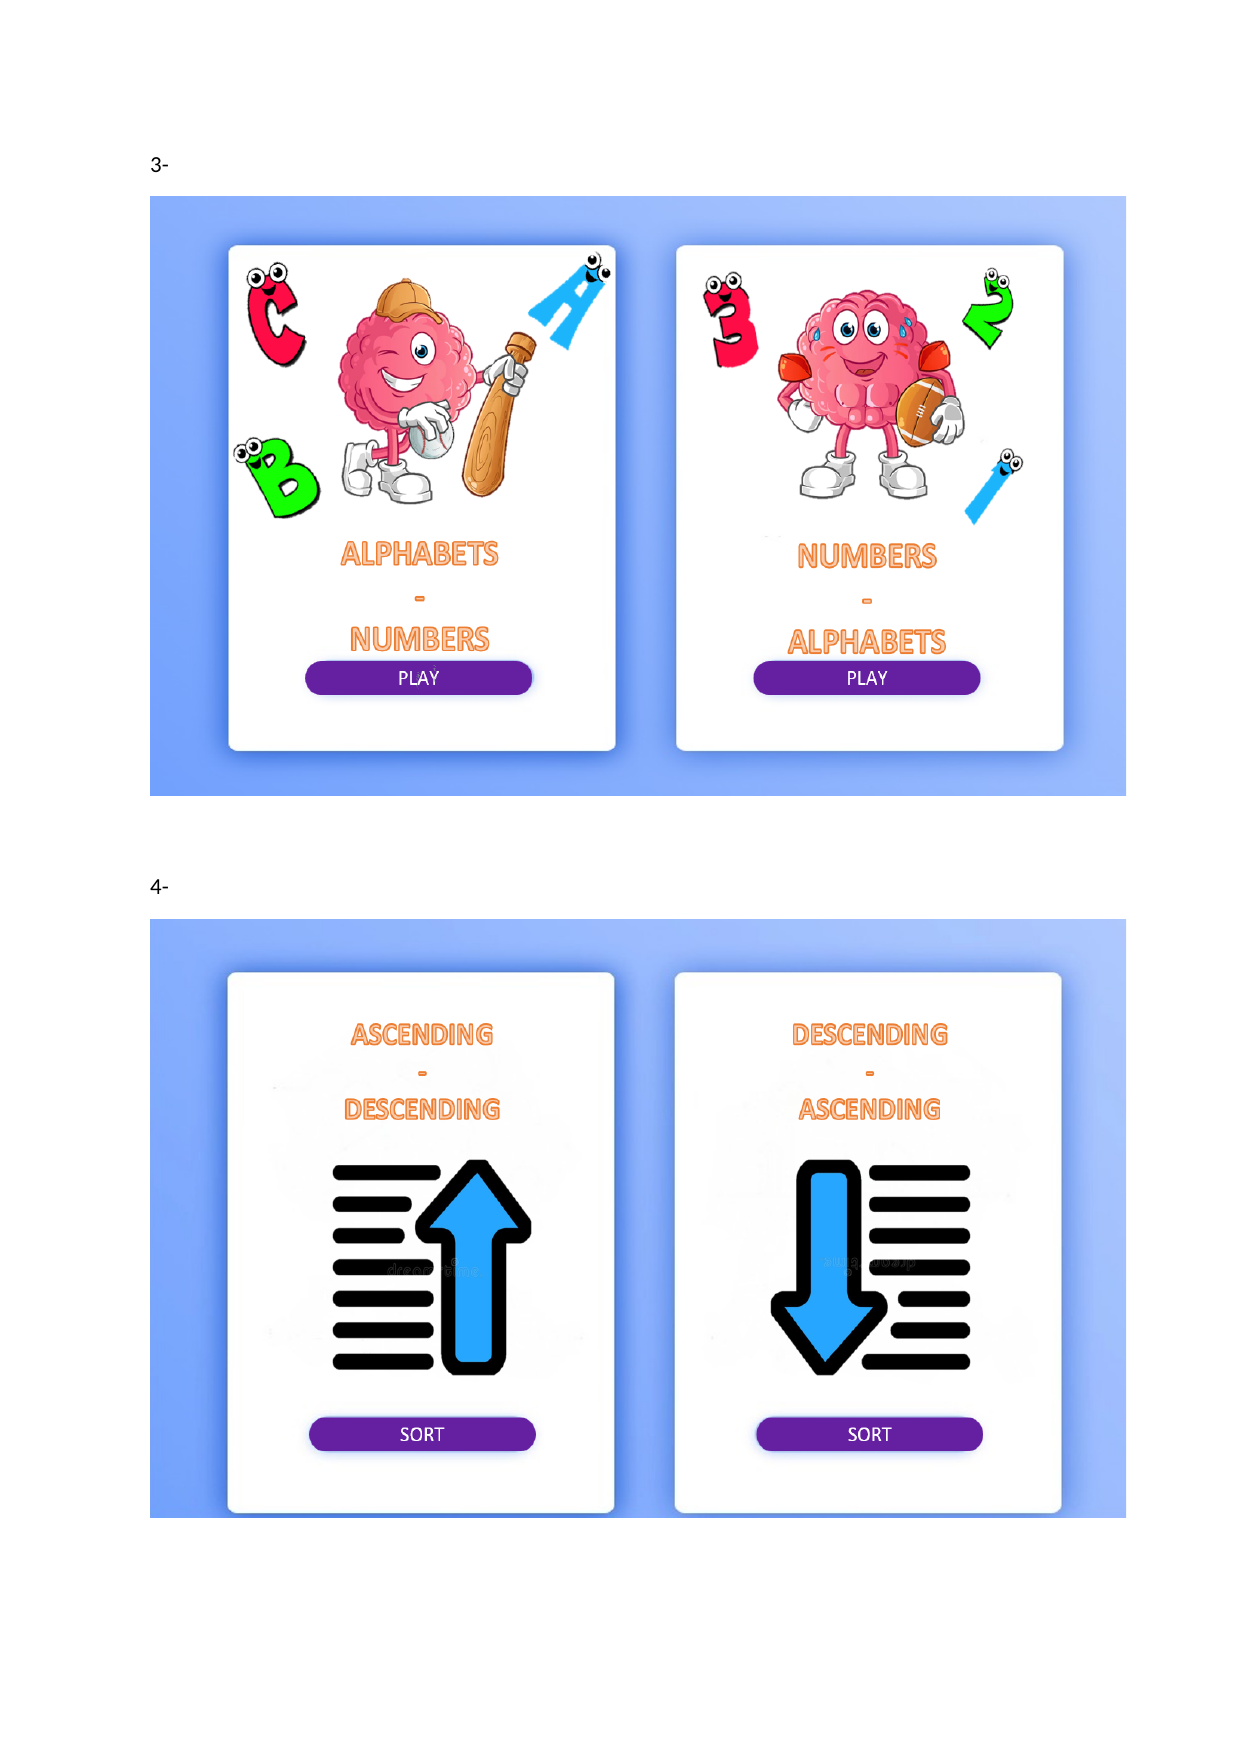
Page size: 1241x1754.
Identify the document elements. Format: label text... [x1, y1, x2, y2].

text 3- [150, 150, 1090, 178]
picture [150, 919, 1127, 1518]
text 4- [150, 872, 1090, 900]
picture [150, 196, 1127, 796]
